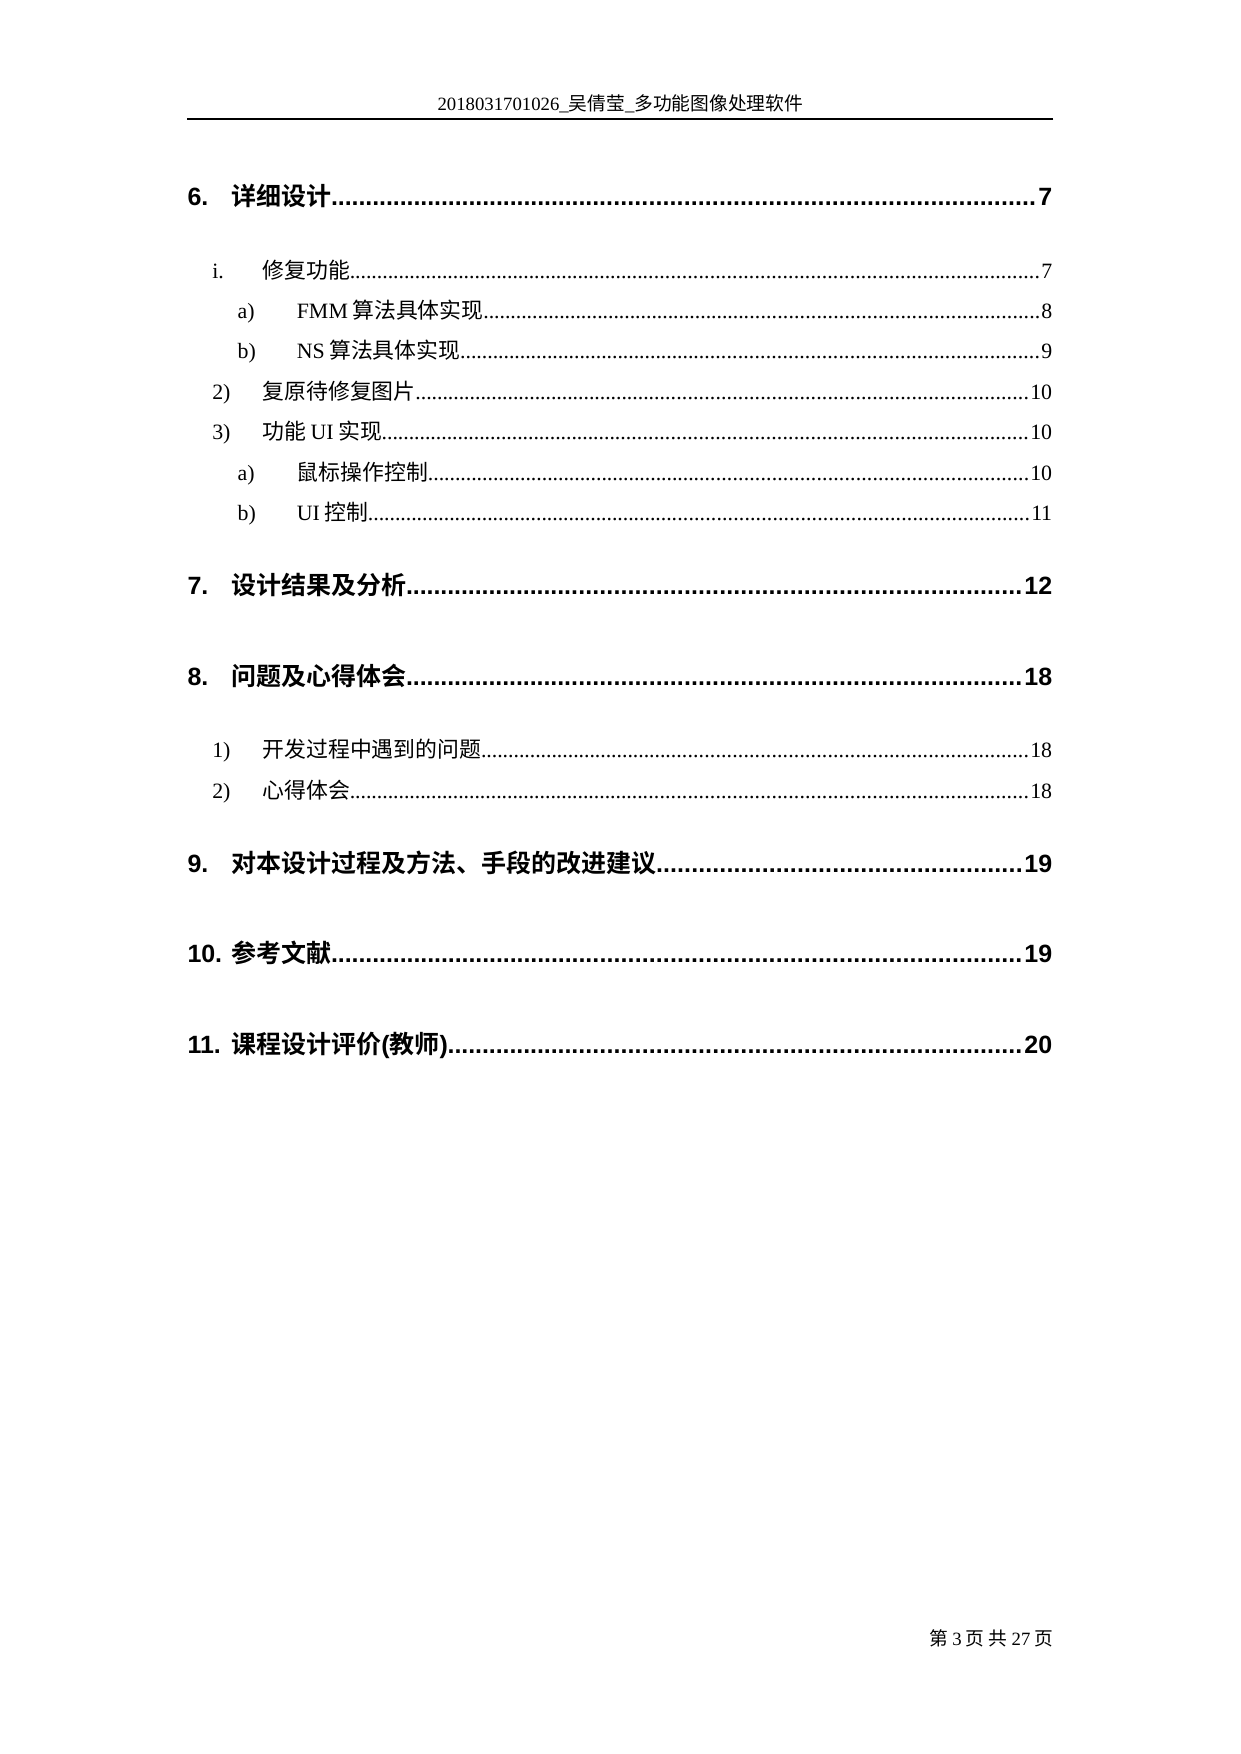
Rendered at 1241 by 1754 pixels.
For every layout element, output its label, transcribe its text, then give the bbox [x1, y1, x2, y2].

text a) FMM算法具体实现 8 [237, 293, 1053, 325]
text b) NS算法具体实现 9 [237, 333, 1053, 366]
text 6. 详细设计 7 [187, 162, 1053, 227]
text b) UI控制 11 [237, 495, 1053, 527]
text 2) 心得体会 18 [212, 772, 1053, 805]
text 3) 功能UI实现 10 [212, 414, 1053, 446]
text 8. 问题及心得体会 18 [187, 642, 1053, 707]
text 11. 课程设计评价(教师) 20 [187, 1010, 1053, 1075]
text 2) 复原待修复图片 10 [212, 373, 1053, 406]
text 1) 开发过程中遇到的问题 18 [212, 732, 1053, 764]
text 9. 对本设计过程及方法、手段的改进建议 19 [187, 829, 1053, 894]
text i. 修复功能 7 [212, 252, 1053, 285]
text a) 鼠标操作控制 10 [237, 454, 1053, 487]
text 10. 参考文献 19 [187, 919, 1053, 984]
text 7. 设计结果及分析 12 [187, 551, 1053, 616]
